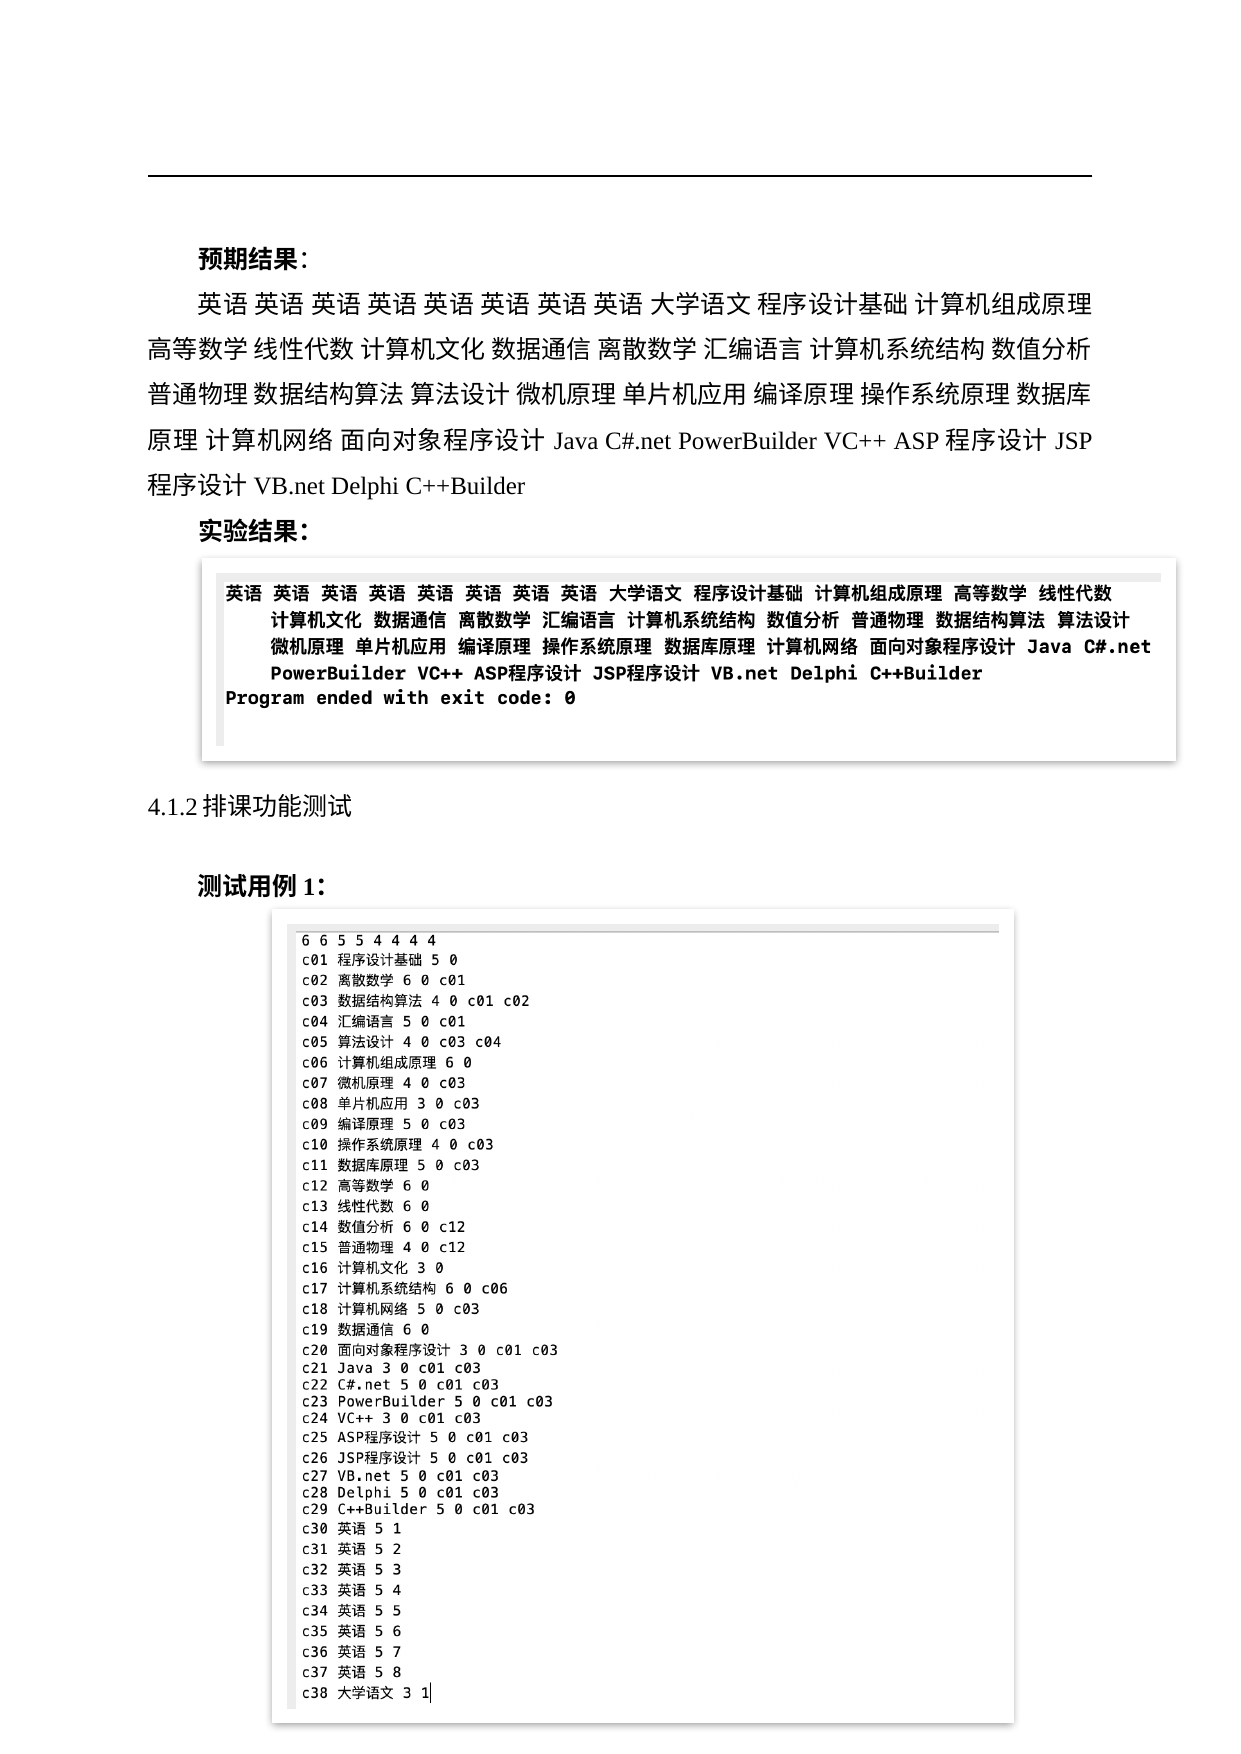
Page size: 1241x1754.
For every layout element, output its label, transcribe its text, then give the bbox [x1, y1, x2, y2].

subtitle 4.1.2排课功能测试 [148, 787, 1092, 823]
picture [224, 582, 1161, 746]
text 英语 英语 英语 英语 英语 英语 英语 英语 大学语文 程序设计基础 计算机组成原理 高等数学 线性代数 计算机文化 数据通信 离散数学 汇编语言 计算机系统结构 数值分析 普通物理 数据结构算法 算法设计 微机原理 单片机应用 编译原理 操作系统原理 数据库原理 计算机网络 面向对象程序设计 Java C#.net PowerBuilder VC++ ASP程序设计 JSP程序设计 VB.net Delphi C++Builder [148, 284, 1092, 502]
text 测试用例1： [148, 866, 1092, 902]
text 实验结果： [148, 511, 1092, 547]
picture [296, 931, 999, 1709]
text 预期结果： [148, 239, 1092, 275]
